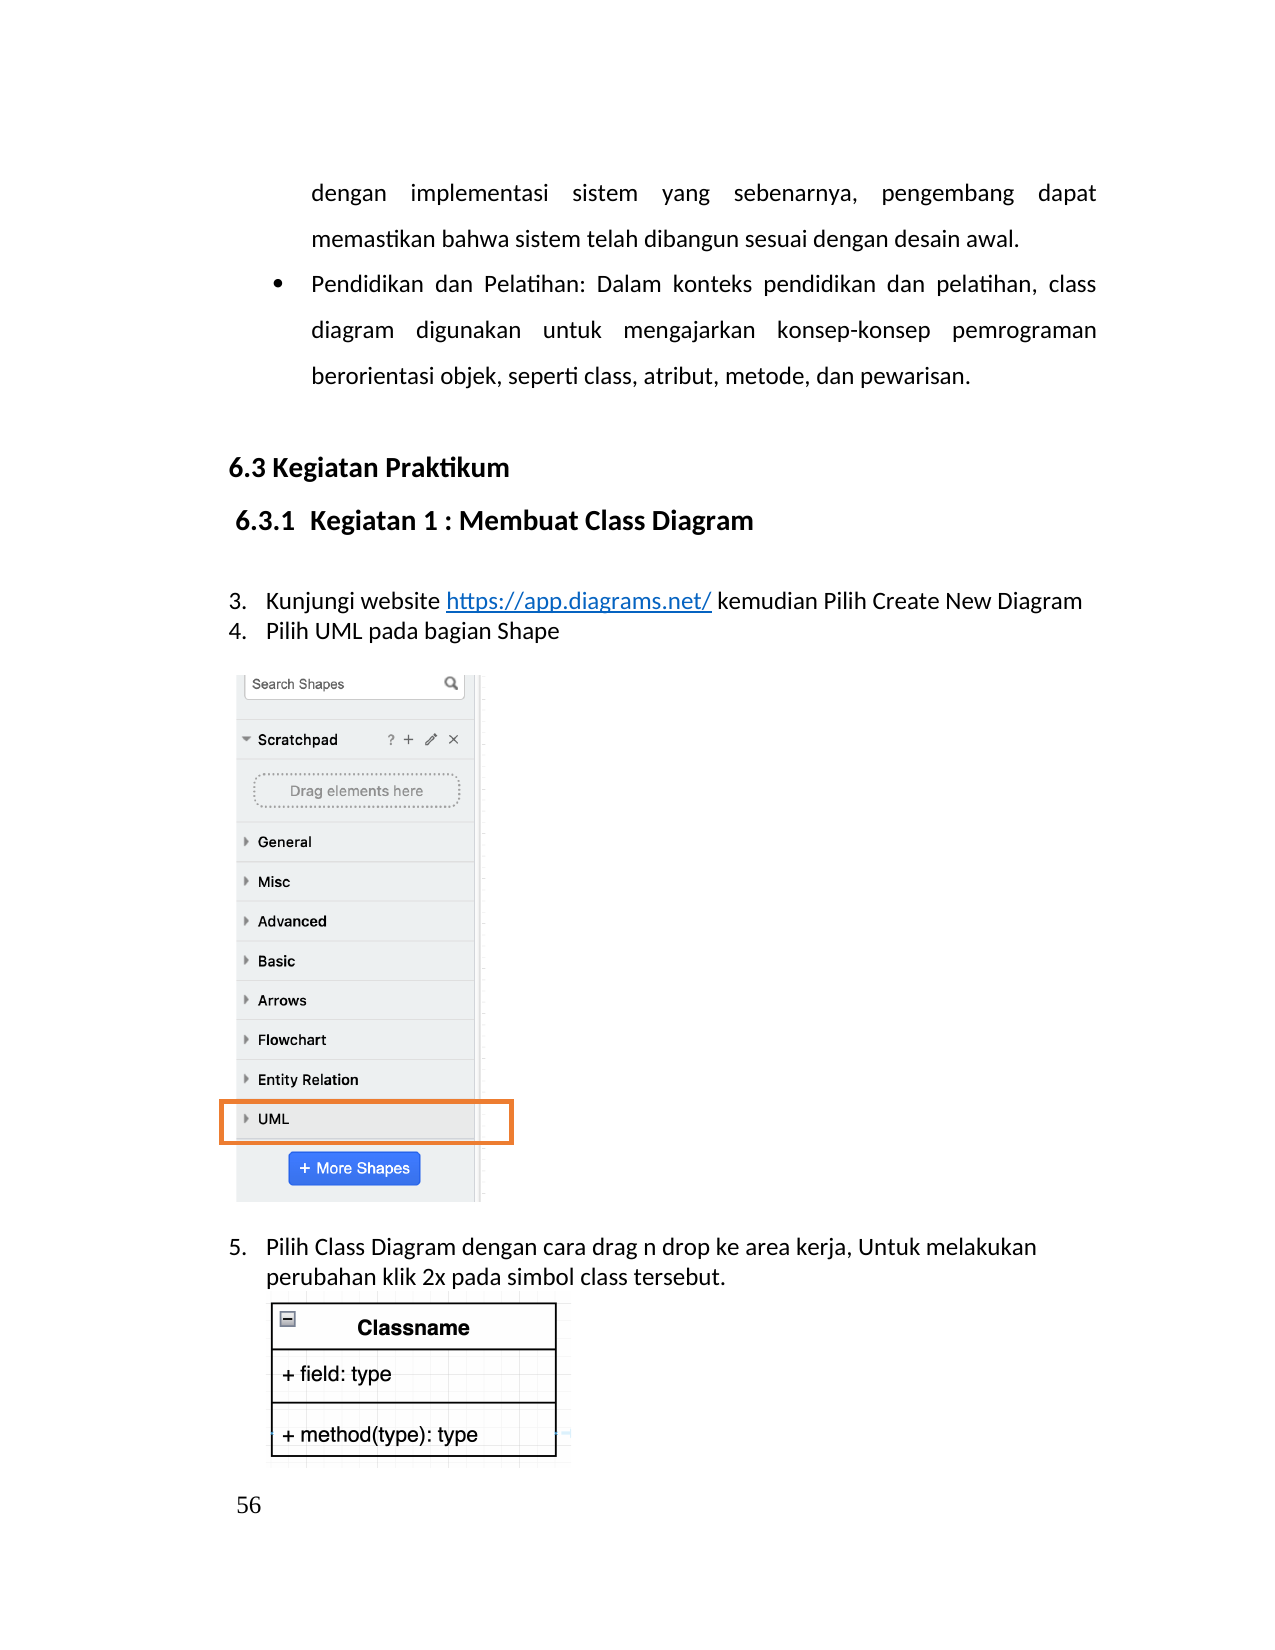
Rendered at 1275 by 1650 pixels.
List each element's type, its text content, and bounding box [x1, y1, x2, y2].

subtitle Kegiatan Praktikum [228, 449, 1098, 484]
list Pilih UML pada bagian Shape [228, 616, 1098, 646]
list Kunjungi website https://app.diagrams.net/ kemudian Pilih Create New Diagram [228, 585, 1098, 616]
subtitle Kegiatan 1 : Membuat Class Diagram [235, 502, 1098, 538]
picture [265, 1291, 572, 1468]
picture [236, 1104, 486, 1141]
picture [236, 675, 486, 1099]
picture [236, 1145, 486, 1202]
list Pendidikan dan Pelatihan: Dalam konteks pendidikan dan pelatihan, class diagram digunakan untuk mengajarkan konsep-konsep pemrograman berorientasi objek, seperti class, atribut, metode, dan pewarisan. [274, 269, 1098, 391]
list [274, 177, 1098, 253]
list Pilih Class Diagram dengan cara drag n drop ke area kerja, Untuk melakukan perubahan klik 2x pada simbol class tersebut. [228, 1231, 1098, 1292]
